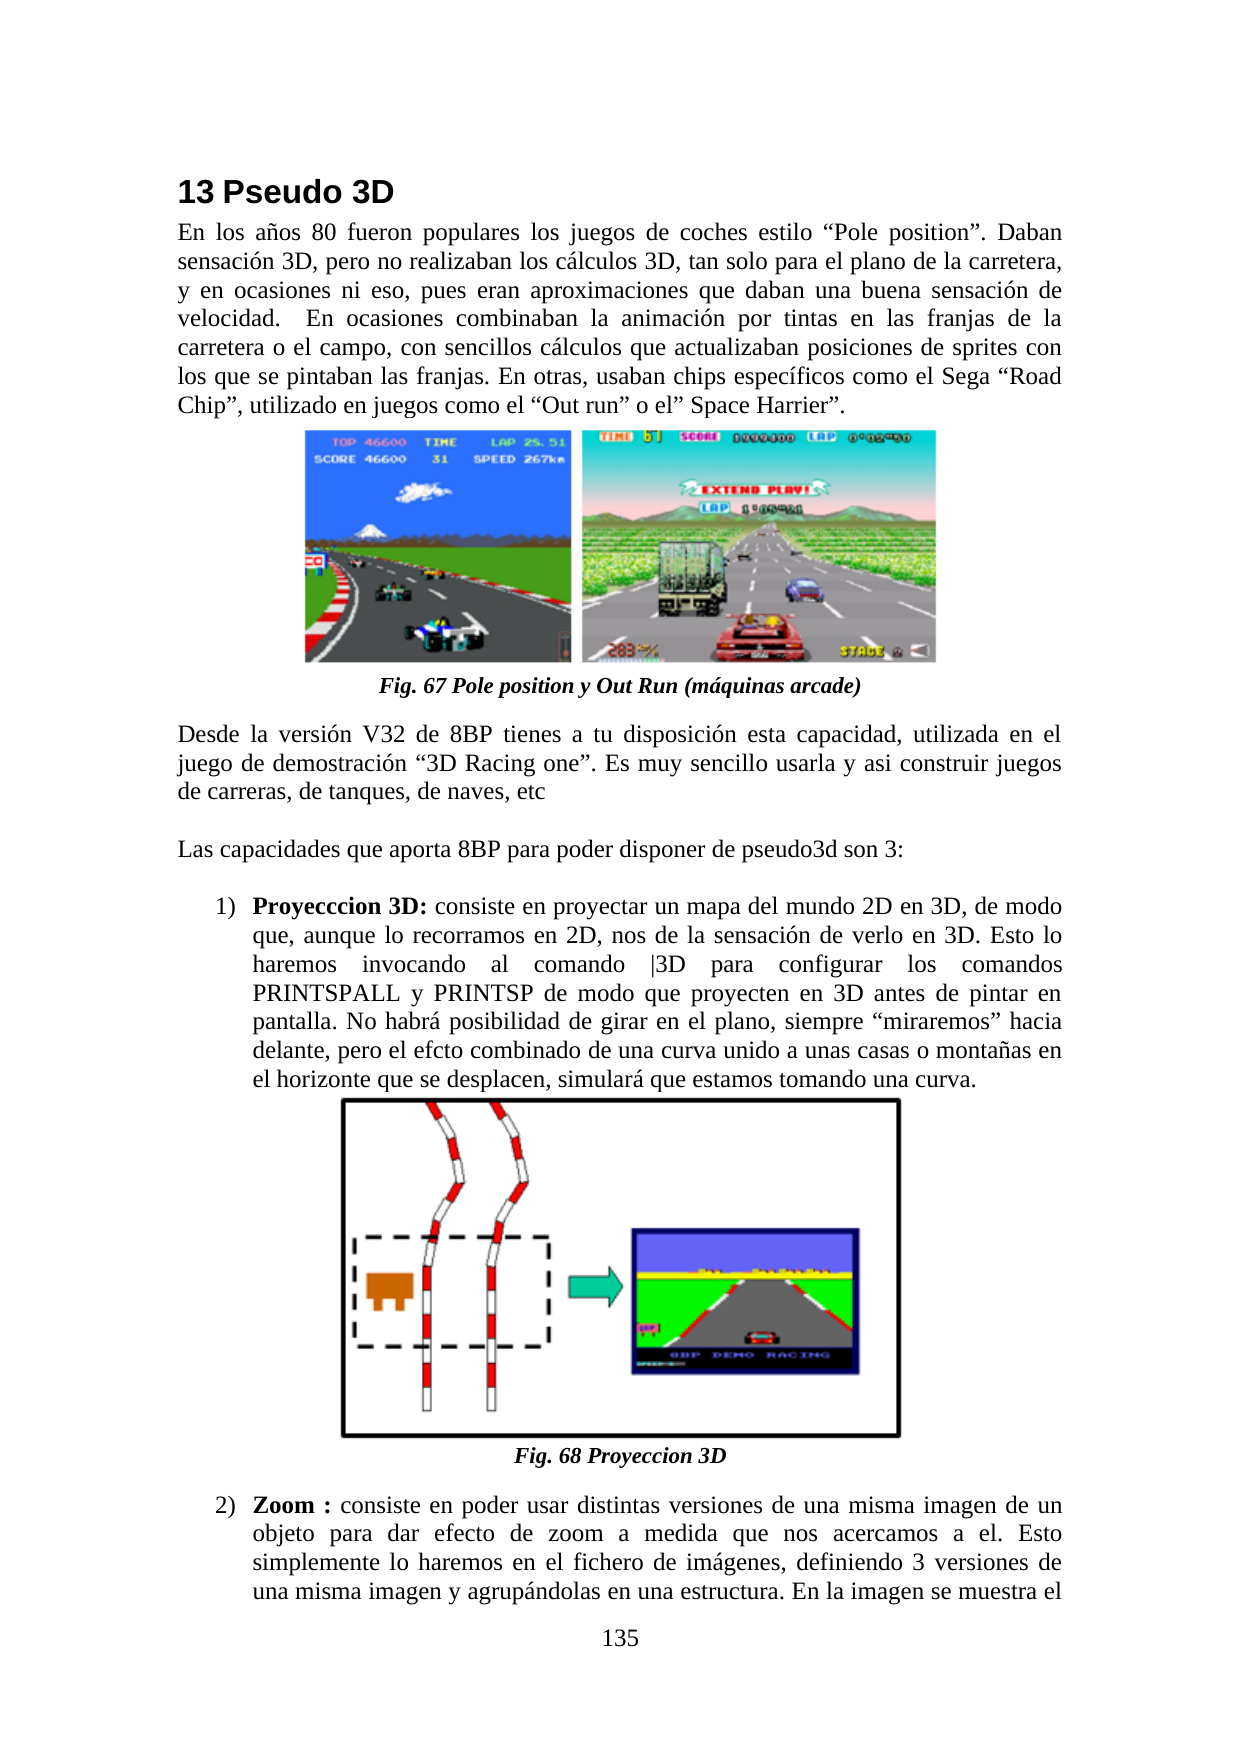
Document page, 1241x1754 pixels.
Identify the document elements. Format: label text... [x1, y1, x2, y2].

picture [296, 418, 944, 672]
subtitle Pseudo 3D [177, 173, 1063, 211]
list Proyecccion 3D: consiste en proyectar un mapa del mundo 2D en 3D, de modo que, aunque lo recorramos en 2D, nos de la sensación de verlo en 3D. Esto lo haremos invocando al comando |3D para configurar los comandos PRINTSPALL y PRINTSP de modo que proyecten en 3D antes de pintar en pantalla. No habrá posibilidad de girar en el plano, siempre “miraremos” hacia delante, pero el efcto combinado de una curva unido a unas casas o montañas en el horizonte que se desplacen, simulará que estamos tomando una curva. [215, 891, 1063, 1093]
text Las capacidades que aporta 8BP para poder disponer de pseudo3d son 3: [177, 834, 1063, 863]
text Desde la versión V32 de 8BP tienes a tu disposición esta capacidad, utilizada en el juego de demostración “3D Racing one”. Es muy sencillo usarla y asi construir juegos de carreras, de tanques, de naves, etc [177, 719, 1063, 805]
text En los años 80 fueron populares los juegos de coches estilo “Pole position”. Daban sensación 3D, pero no realizaban los cálculos 3D, tan solo para el plano de la carretera, y en ocasiones ni eso, pues eran aproximaciones que daban una buena sensación de velocidad. En ocasiones combinaban la animación por tintas en las franjas de la carretera o el campo, con sencillos cálculos que actualizaban posiciones de sprites con los que se pintaban las franjas. En otras, usaban chips específicos como el Sega “Road Chip”, utilizado en juegos como el “Out run” o el” Space Harrier”. [177, 217, 1063, 418]
picture [335, 1092, 906, 1443]
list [215, 1490, 1063, 1605]
